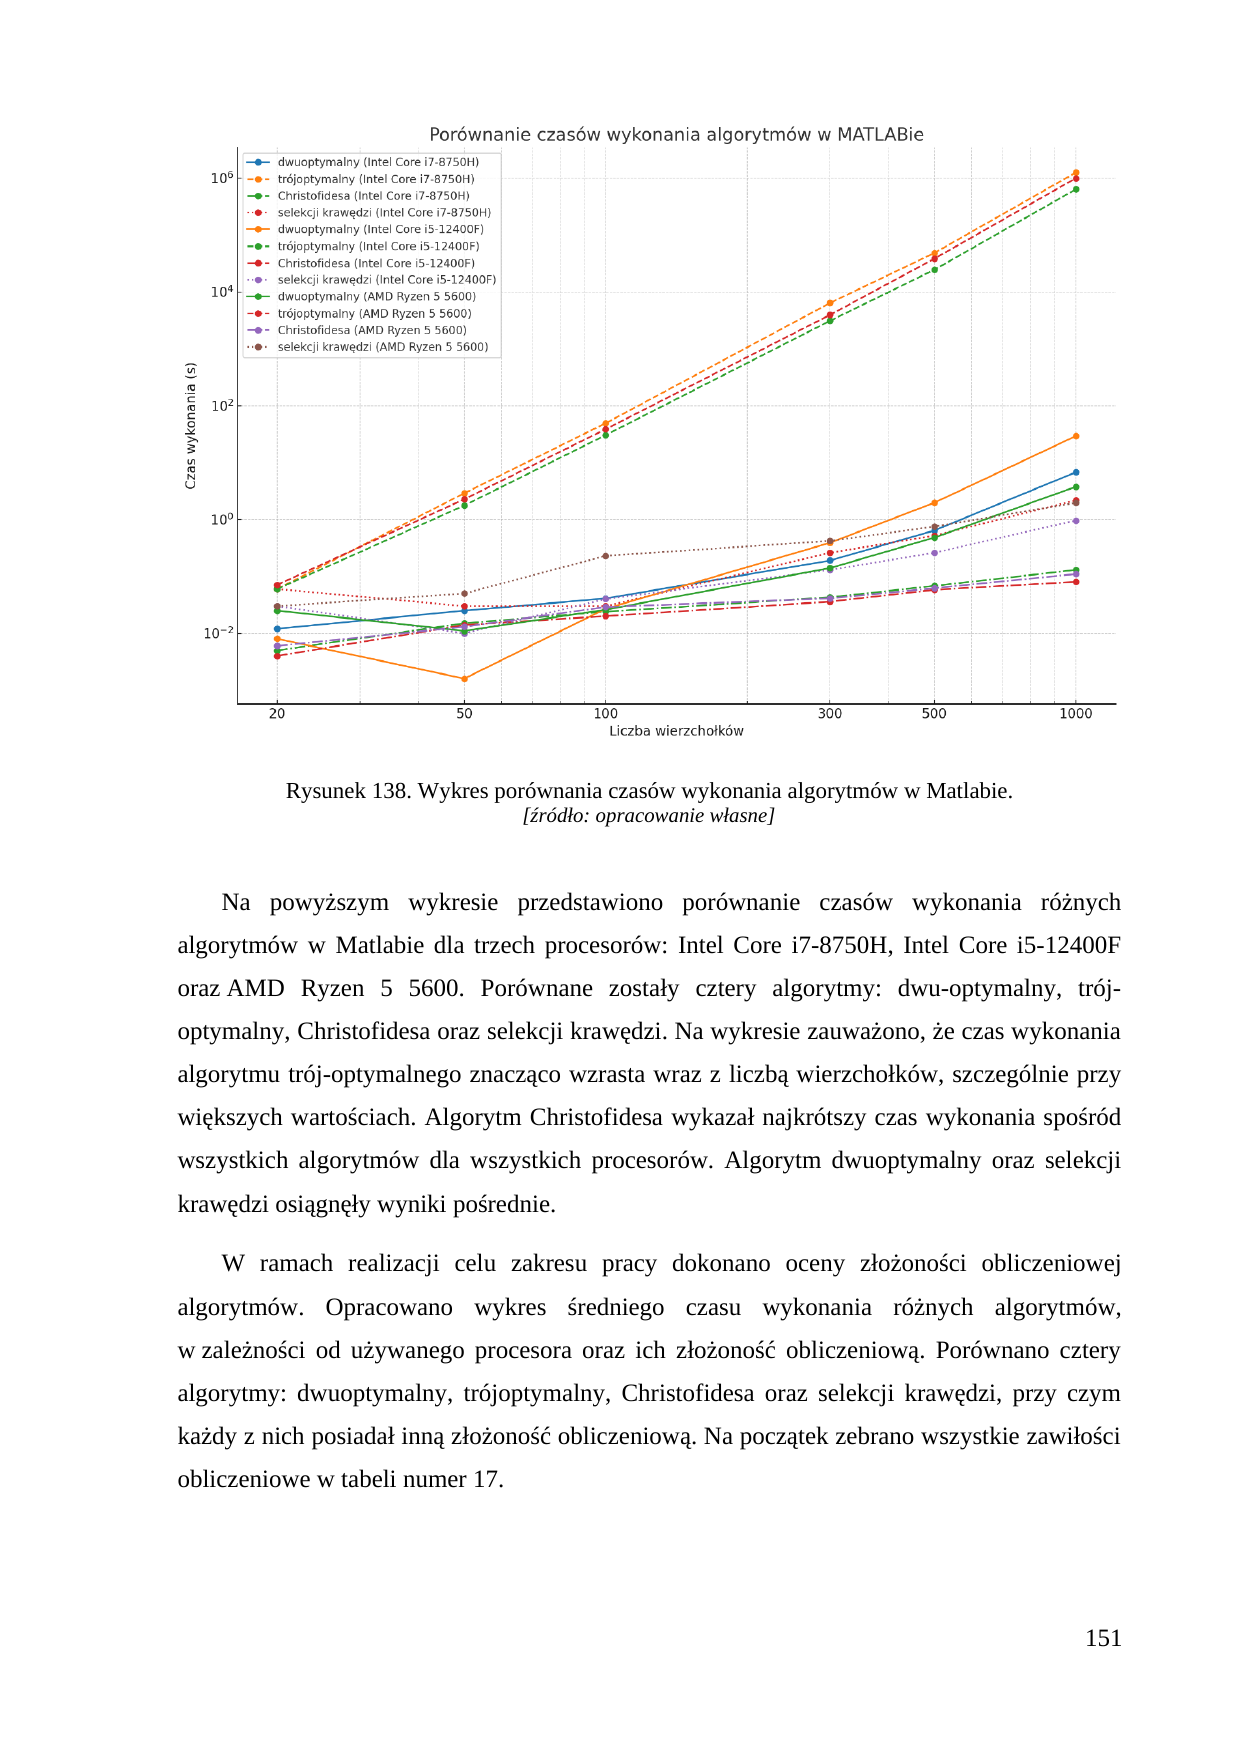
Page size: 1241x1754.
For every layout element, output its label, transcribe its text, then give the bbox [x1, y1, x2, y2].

text W ramach realizacji celu zakresu pracy dokonano oceny złożoności obliczeniowej algorytmów. Opracowano wykres średniego czasu wykonania różnych algorytmów, w zależności od używanego procesora oraz ich złożoność obliczeniową. Porównano cztery algorytmy: dwuoptymalny, trójoptymalny, Christofidesa oraz selekcji krawędzi, przy czym każdy z nich posiadał inną złożoność obliczeniową. Na początek zebrano wszystkie zawiłości obliczeniowe w tabeli numer 17. [177, 1248, 1122, 1493]
picture [177, 118, 1123, 746]
text Na powyższym wykresie przedstawiono porównanie czasów wykonania różnych algorytmów w Matlabie dla trzech procesorów: Intel Core i7-8750H, Intel Core i5-12400F oraz AMD Ryzen 5 5600. Porównane zostały cztery algorytmy: dwu-optymalny, trój-optymalny, Christofidesa oraz selekcji krawędzi. Na wykresie zauważono, że czas wykonania algorytmu trój-optymalnego znacząco wzrasta wraz z liczbą wierzchołków, szczególnie przy większych wartościach. Algorytm Christofidesa wykazał najkrótszy czas wykonania spośród wszystkich algorytmów dla wszystkich procesorów. Algorytm dwuoptymalny oraz selekcji krawędzi osiągnęły wyniki pośrednie. [177, 887, 1122, 1217]
text Rysunek 138. Wykres porównania czasów wykonania algorytmów w Matlabie. [177, 777, 1122, 803]
text [źródło: opracowanie własne] [177, 803, 1122, 827]
